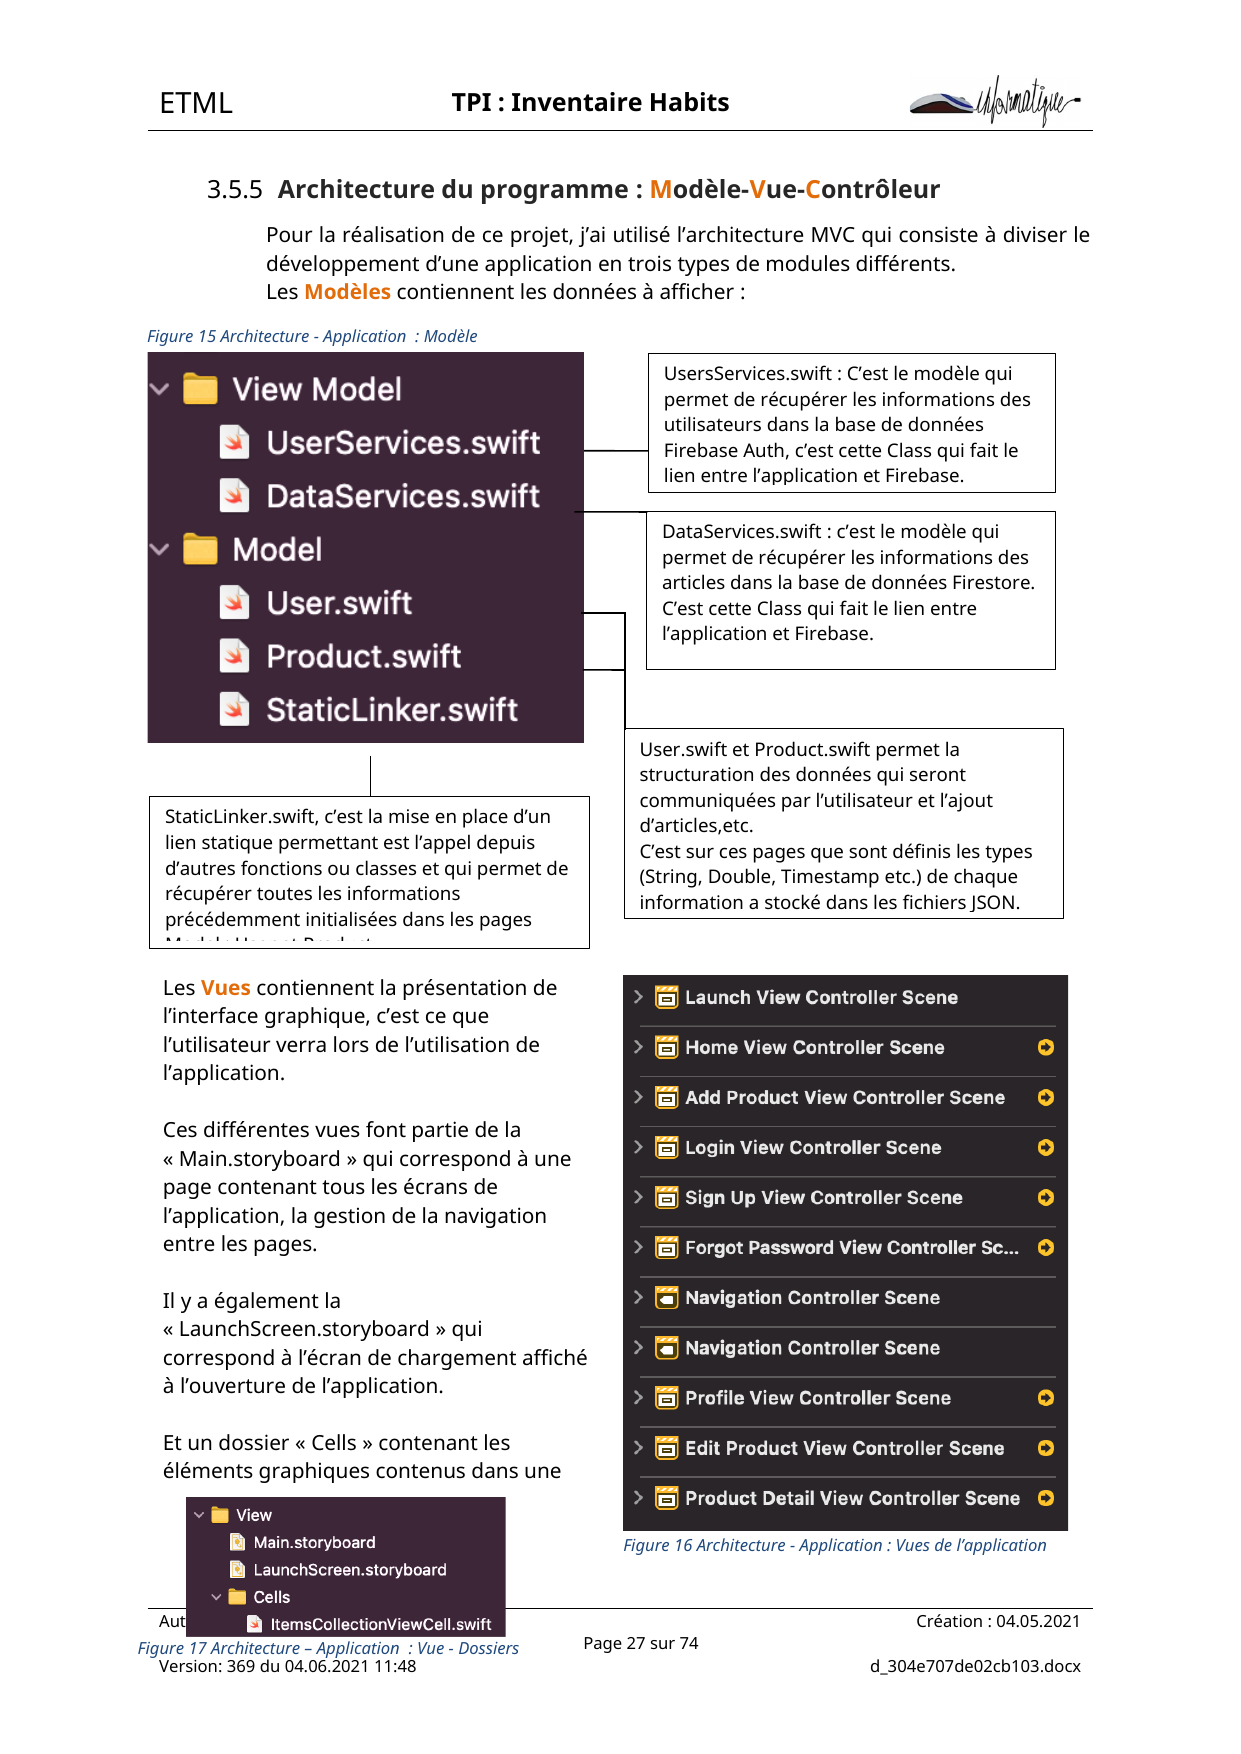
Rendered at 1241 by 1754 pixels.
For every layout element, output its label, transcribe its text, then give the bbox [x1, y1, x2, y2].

text Les Modèles contiennent les données à afficher : [266, 277, 1092, 306]
text Pour la réalisation de ce projet, j’ai utilisé l’architecture MVC qui consiste à diviser le développement d’une application en trois types de modules différents. [266, 220, 1092, 277]
picture [909, 75, 1082, 128]
picture [186, 1497, 506, 1636]
subtitle Architecture du programme : Modèle-Vue-Contrôleur [207, 172, 1092, 206]
picture [147, 352, 584, 743]
picture [623, 975, 1069, 1531]
